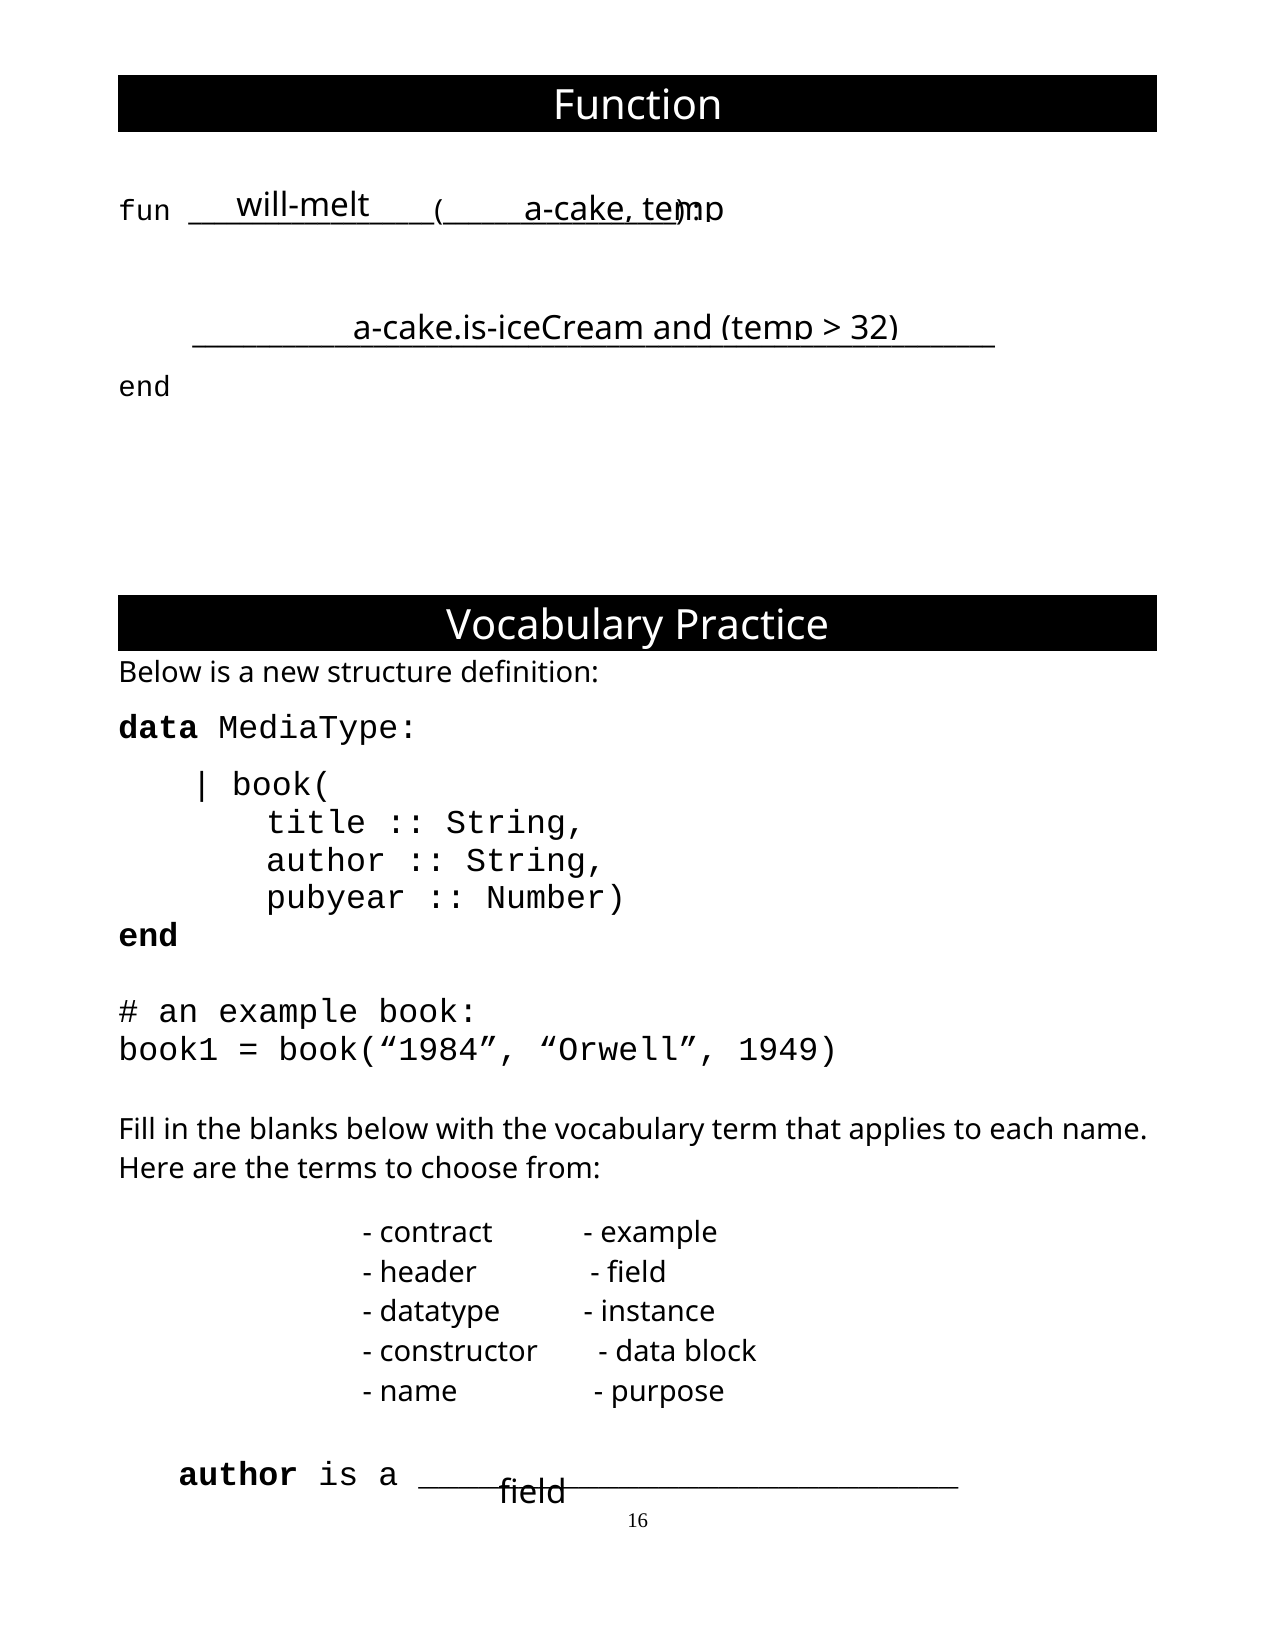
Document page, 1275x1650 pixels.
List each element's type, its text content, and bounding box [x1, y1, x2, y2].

text fun ___________________(__________________) : [118, 189, 1157, 229]
text # an example book: [118, 994, 1157, 1032]
text Below is a new structure definition: [118, 651, 1157, 691]
text data MediaType: [118, 711, 1157, 749]
text end [118, 372, 1157, 405]
text - name - purpose [118, 1370, 1157, 1410]
text - datatype - instance [118, 1291, 1157, 1330]
text - contract - example [118, 1211, 1157, 1251]
text - header - field [118, 1251, 1157, 1291]
text | book( [118, 768, 1157, 805]
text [192, 268, 1157, 352]
text pubyear :: Number) [118, 881, 1157, 919]
text book1 = book(“1984”, “Orwell”, 1949) [118, 1032, 1157, 1070]
text - constructor - data block [118, 1330, 1157, 1370]
text title :: String, [192, 805, 1157, 843]
subtitle Function [118, 75, 1157, 132]
text end [118, 919, 1157, 957]
text author :: String, [118, 843, 1157, 881]
text author is a ___________________________ [118, 1458, 1157, 1496]
subtitle Vocabulary Practice [118, 595, 1157, 651]
text Fill in the blanks below with the vocabulary term that applies to each name. Here are the terms to choose from: [118, 1108, 1157, 1187]
